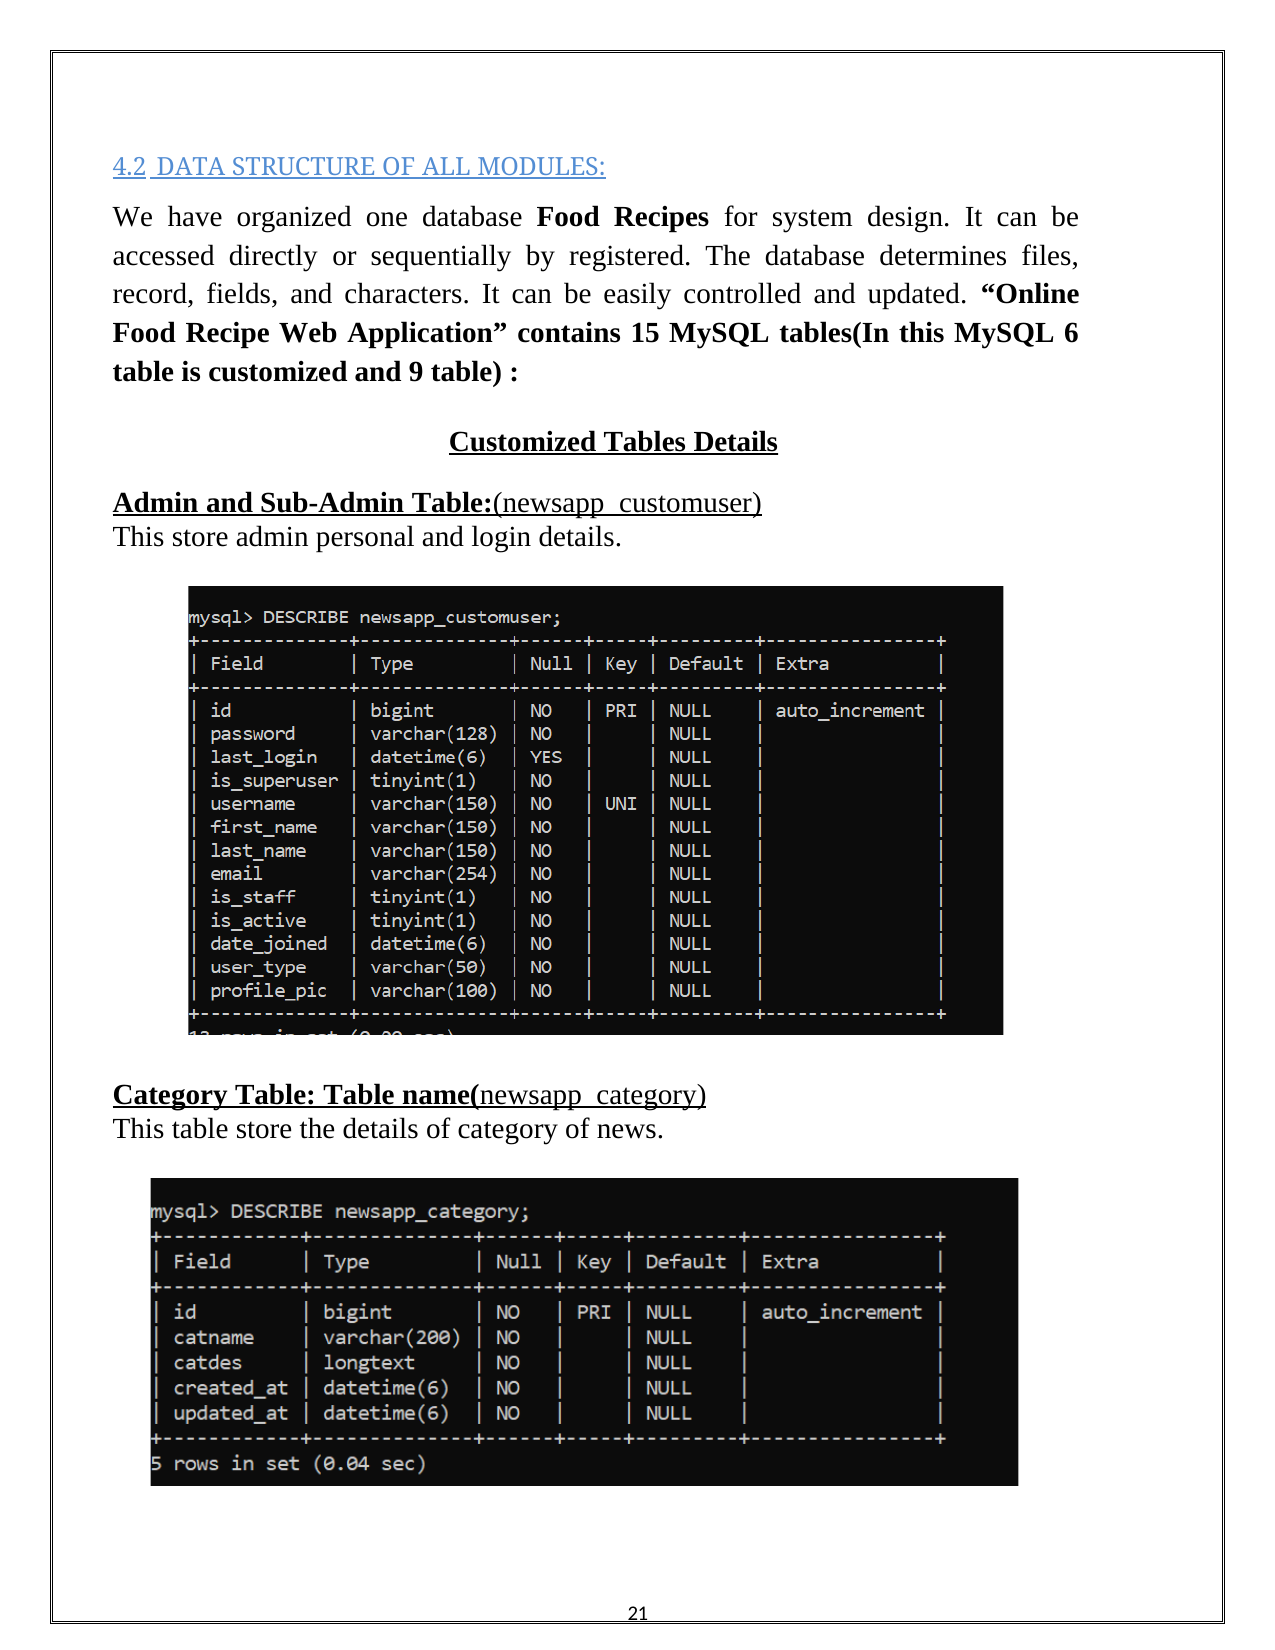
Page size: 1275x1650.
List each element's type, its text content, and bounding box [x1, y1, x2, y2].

picture [188, 586, 1004, 1035]
text Admin and Sub-Admin Table:(newsapp_customuser) This store admin personal and login details. [112, 485, 807, 552]
text Category Table: Table name(newsapp_category) This table store the details of category of news. [112, 1077, 751, 1144]
subtitle Customized Tables Details [449, 424, 1162, 457]
text We have organized one database Food Recipes for system design. It can be accessed directly or sequentially by registered. The database determines files, record, fields, and characters. It can be easily controlled and updated. “Online Food Recipe Web Application” contains 15 MySQL tables(In this MySQL 6 table is customized and 9 table) : [112, 199, 1079, 387]
list DATA STRUCTURE OF ALL MODULES: [112, 148, 1162, 182]
picture [150, 1178, 1019, 1486]
